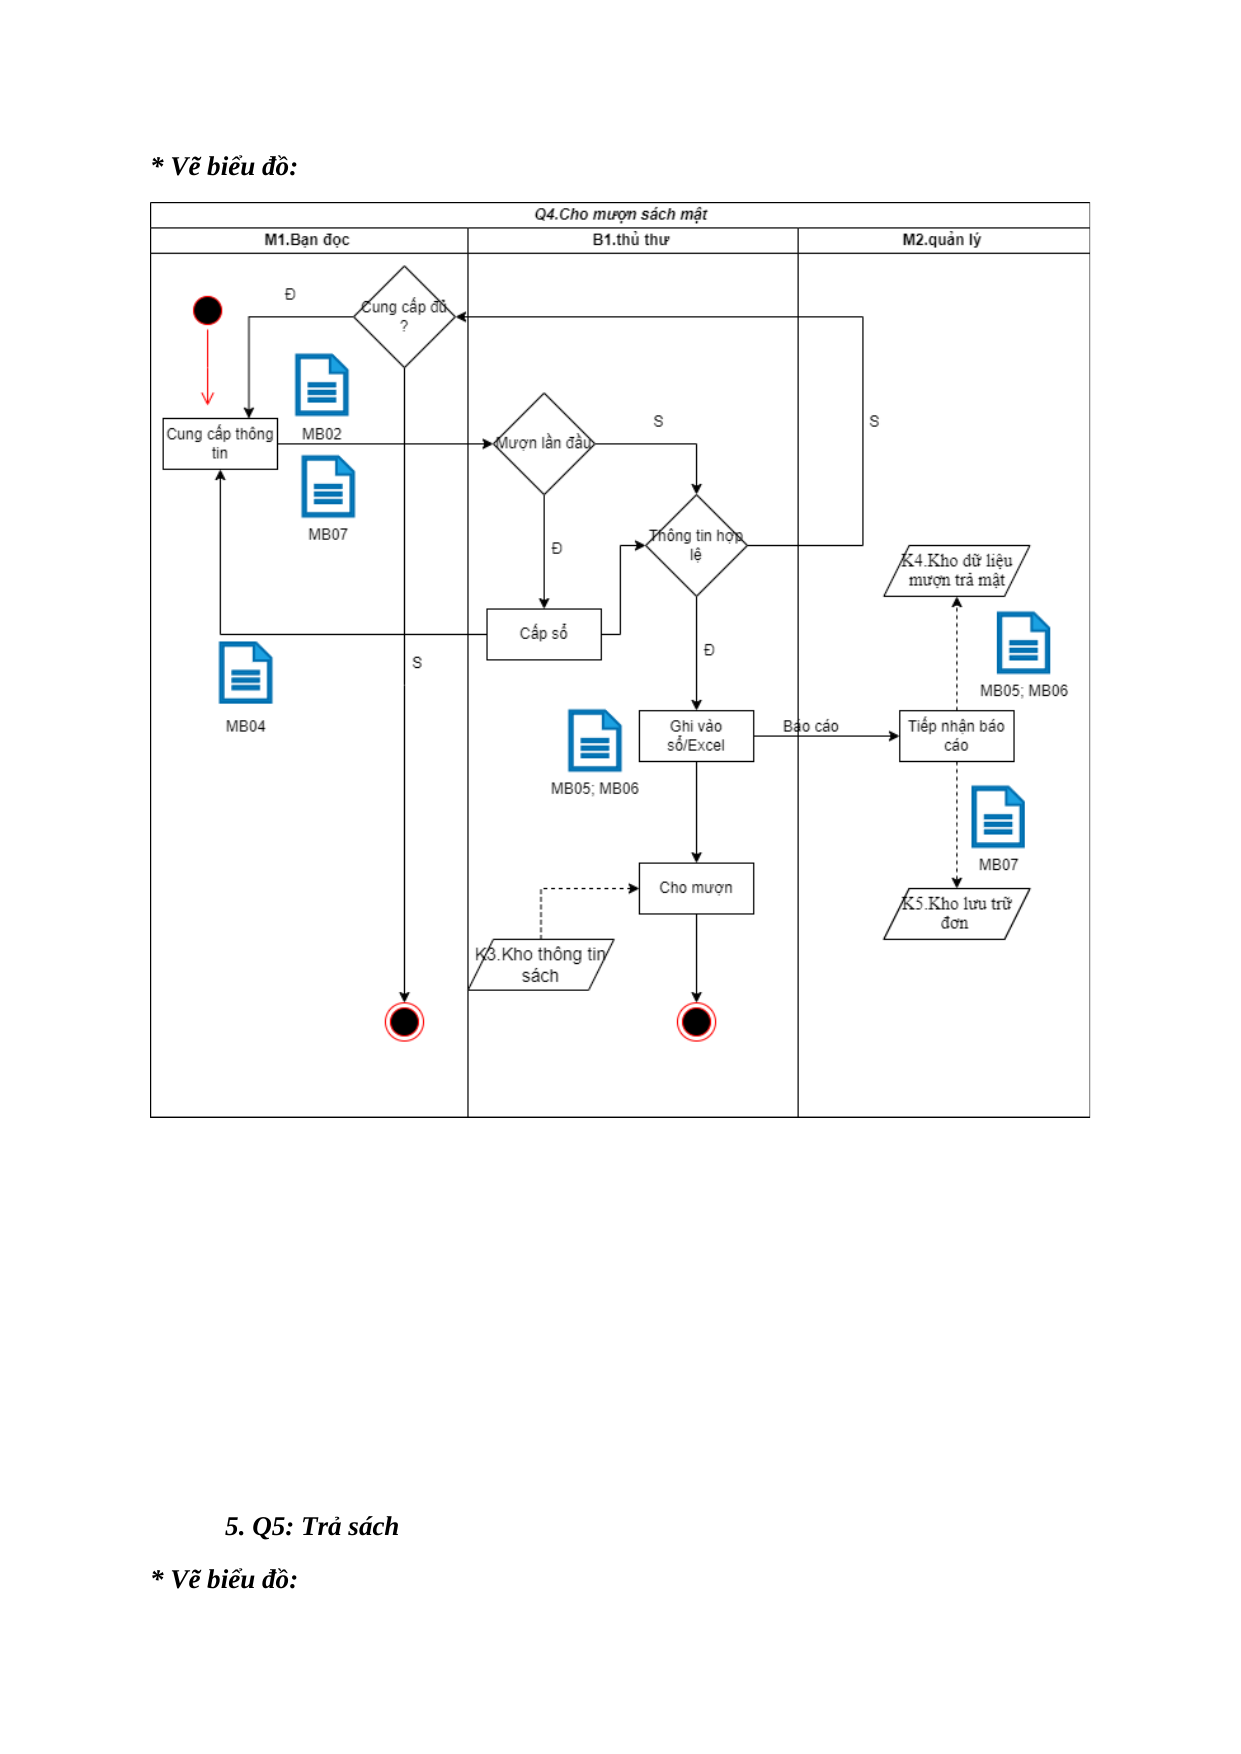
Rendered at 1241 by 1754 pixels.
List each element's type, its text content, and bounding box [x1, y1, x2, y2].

picture [150, 202, 1091, 1118]
text * Vẽ biểu đồ: [150, 150, 1090, 181]
list Q5: Trả sách [225, 1510, 1090, 1541]
text * Vẽ biểu đồ: [150, 1563, 1090, 1594]
